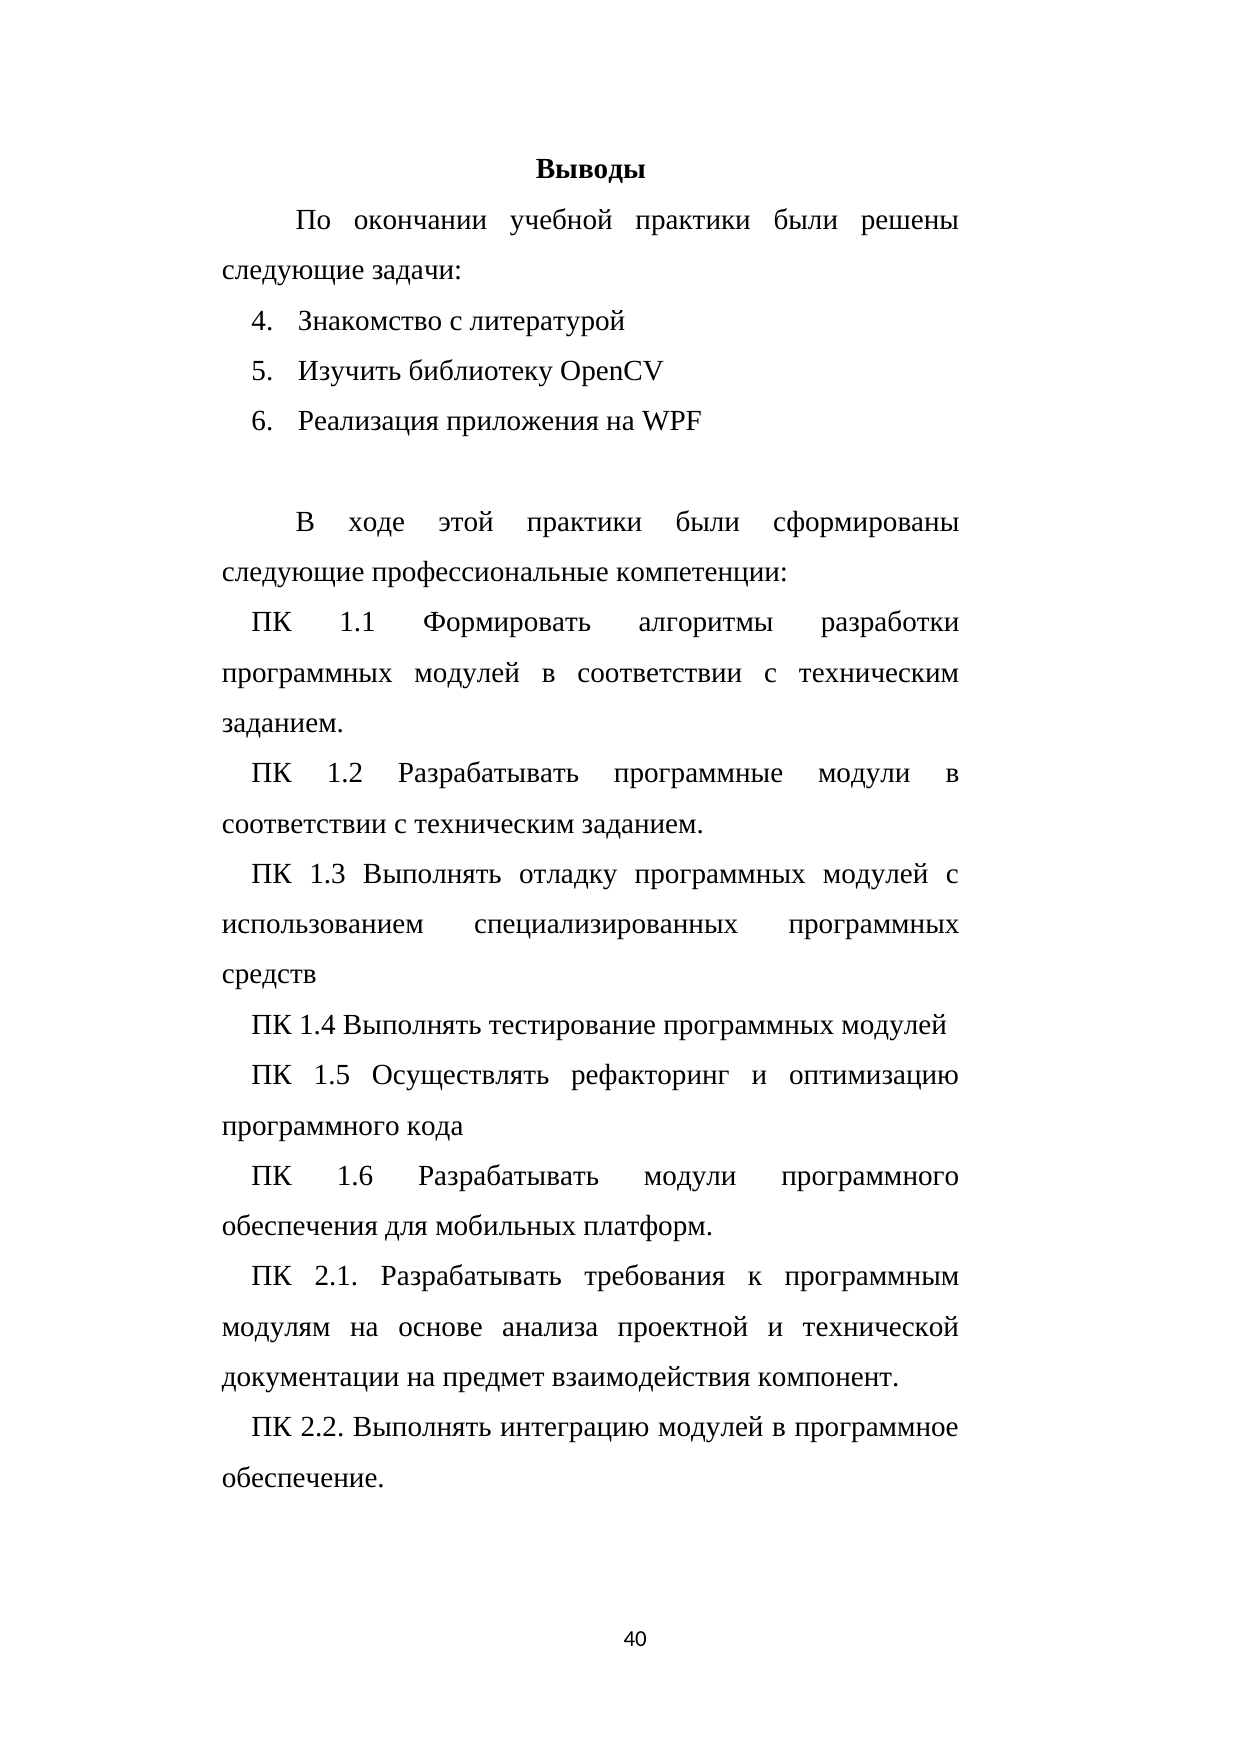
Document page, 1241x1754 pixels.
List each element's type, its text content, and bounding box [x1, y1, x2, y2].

text ПК 2.2. Выполнять интеграцию модулей в программное обеспечение. [222, 1409, 959, 1493]
text ПК 1.6 Разрабатывать модули программного обеспечения для мобильных платформ. [222, 1158, 959, 1242]
subtitle Выводы [222, 152, 959, 185]
list Знакомство с литературой [222, 303, 959, 336]
text ПК 1.1 Формировать алгоритмы разработки программных модулей в соответствии с техническим заданием. [222, 604, 959, 739]
list Изучить библиотеку OpenCV [222, 353, 959, 386]
text По окончании учебной практики были решены следующие задачи: [222, 202, 959, 286]
text ПК 1.4 Выполнять тестирование программных модулей [222, 1007, 959, 1041]
text ПК 1.3 Выполнять отладку программных модулей с использованием специализированных программных средств [222, 856, 959, 990]
text В ходе этой практики были сформированы следующие профессиональные компетенции: [222, 504, 959, 588]
text ПК 2.1. Разрабатывать требования к программным модулям на основе анализа проектной и технической документации на предмет взаимодействия компонент. [222, 1258, 959, 1393]
text ПК 1.2 Разрабатывать программные модули в соответствии с техническим заданием. [222, 755, 959, 839]
text ПК 1.5 Осуществлять рефакторинг и оптимизацию программного кода [222, 1057, 959, 1141]
list Реализация приложения на WPF [222, 403, 959, 437]
